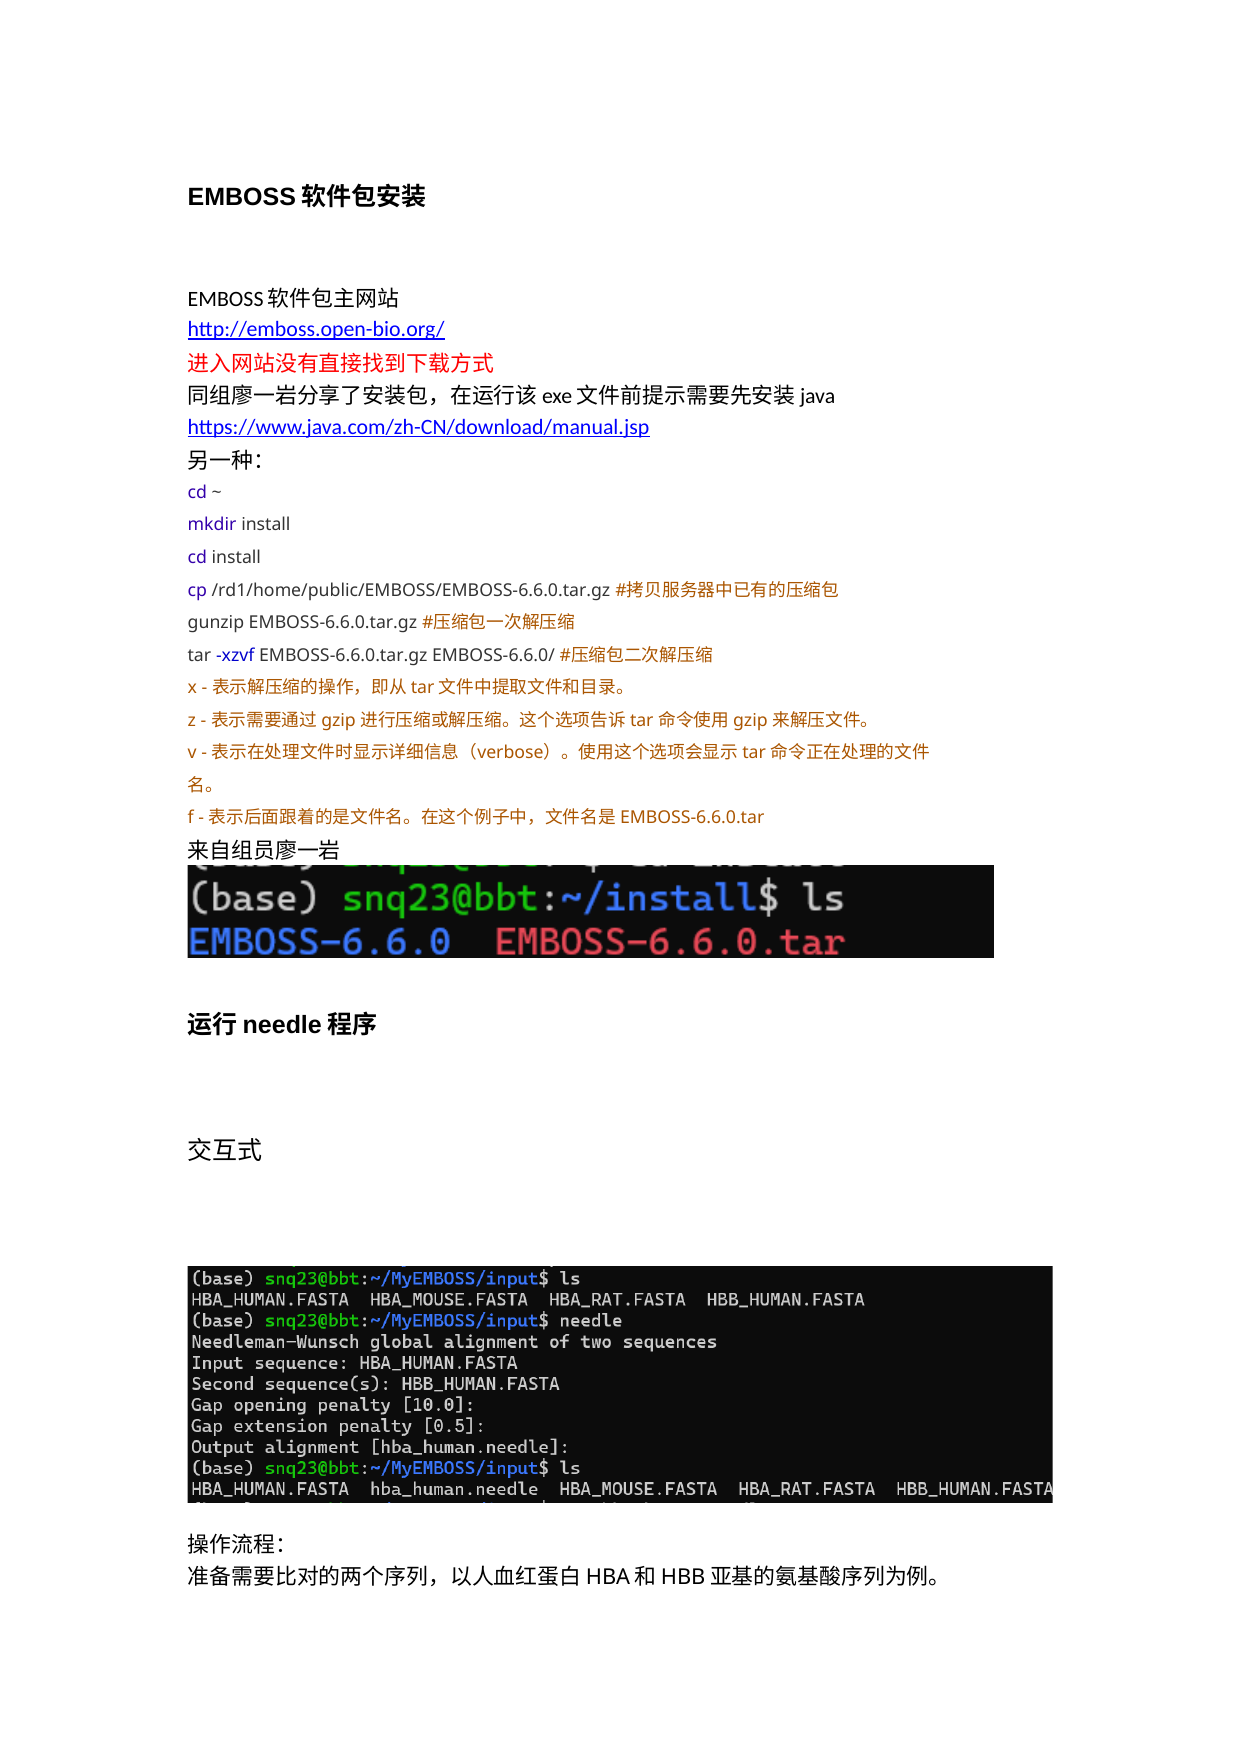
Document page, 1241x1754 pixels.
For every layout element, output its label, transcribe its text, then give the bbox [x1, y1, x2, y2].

text 另一种： [187, 443, 1053, 475]
text f - 表示后面跟着的是文件名。在这个例子中，文件名是 EMBOSS-6.6.0.tar [187, 800, 1053, 833]
subtitle 交互式 [187, 1116, 1053, 1181]
text 进入网站没有直接找到下载方式 [187, 345, 1053, 378]
text 操作流程： [187, 1526, 1053, 1559]
text cd install [187, 540, 1053, 573]
text gunzip EMBOSS-6.6.0.tar.gz #压缩包一次解压缩 [187, 605, 1053, 638]
text cp /rd1/home/public/EMBOSS/EMBOSS-6.6.0.tar.gz #拷贝服务器中已有的压缩包 [187, 573, 1053, 605]
text 来自组员廖一岩 [187, 833, 1053, 865]
subtitle 运行needle程序 [187, 990, 1053, 1055]
text x - 表示解压缩的操作，即从 tar 文件中提取文件和目录。 [187, 670, 1053, 703]
text tar -xzvf EMBOSS-6.6.0.tar.gz EMBOSS-6.6.0/ #压缩包二次解压缩 [187, 638, 1053, 670]
text z - 表示需要通过 gzip 进行压缩或解压缩。这个选项告诉 tar 命令使用 gzip 来解压文件。 [187, 703, 1053, 735]
text EMBOSS软件包主网站 http://emboss.open-bio.org/ [187, 280, 1053, 345]
text mkdir install [187, 508, 1053, 540]
text cd ~ [187, 475, 1053, 508]
picture [187, 865, 994, 958]
subtitle EMBOSS软件包安装 [187, 162, 1053, 227]
text v - 表示在处理文件时显示详细信息（verbose）。使用这个选项会显示 tar 命令正在处理的文件 [187, 735, 1053, 768]
text 同组廖一岩分享了安装包，在运行该exe文件前提示需要先安装java https://www.java.com/zh-CN/download/manual.jsp [187, 378, 1053, 443]
text 名。 [187, 768, 1053, 800]
text 准备需要比对的两个序列，以人血红蛋白HBA和HBB亚基的氨基酸序列为例。 [187, 1559, 1053, 1591]
picture [187, 1266, 1053, 1503]
